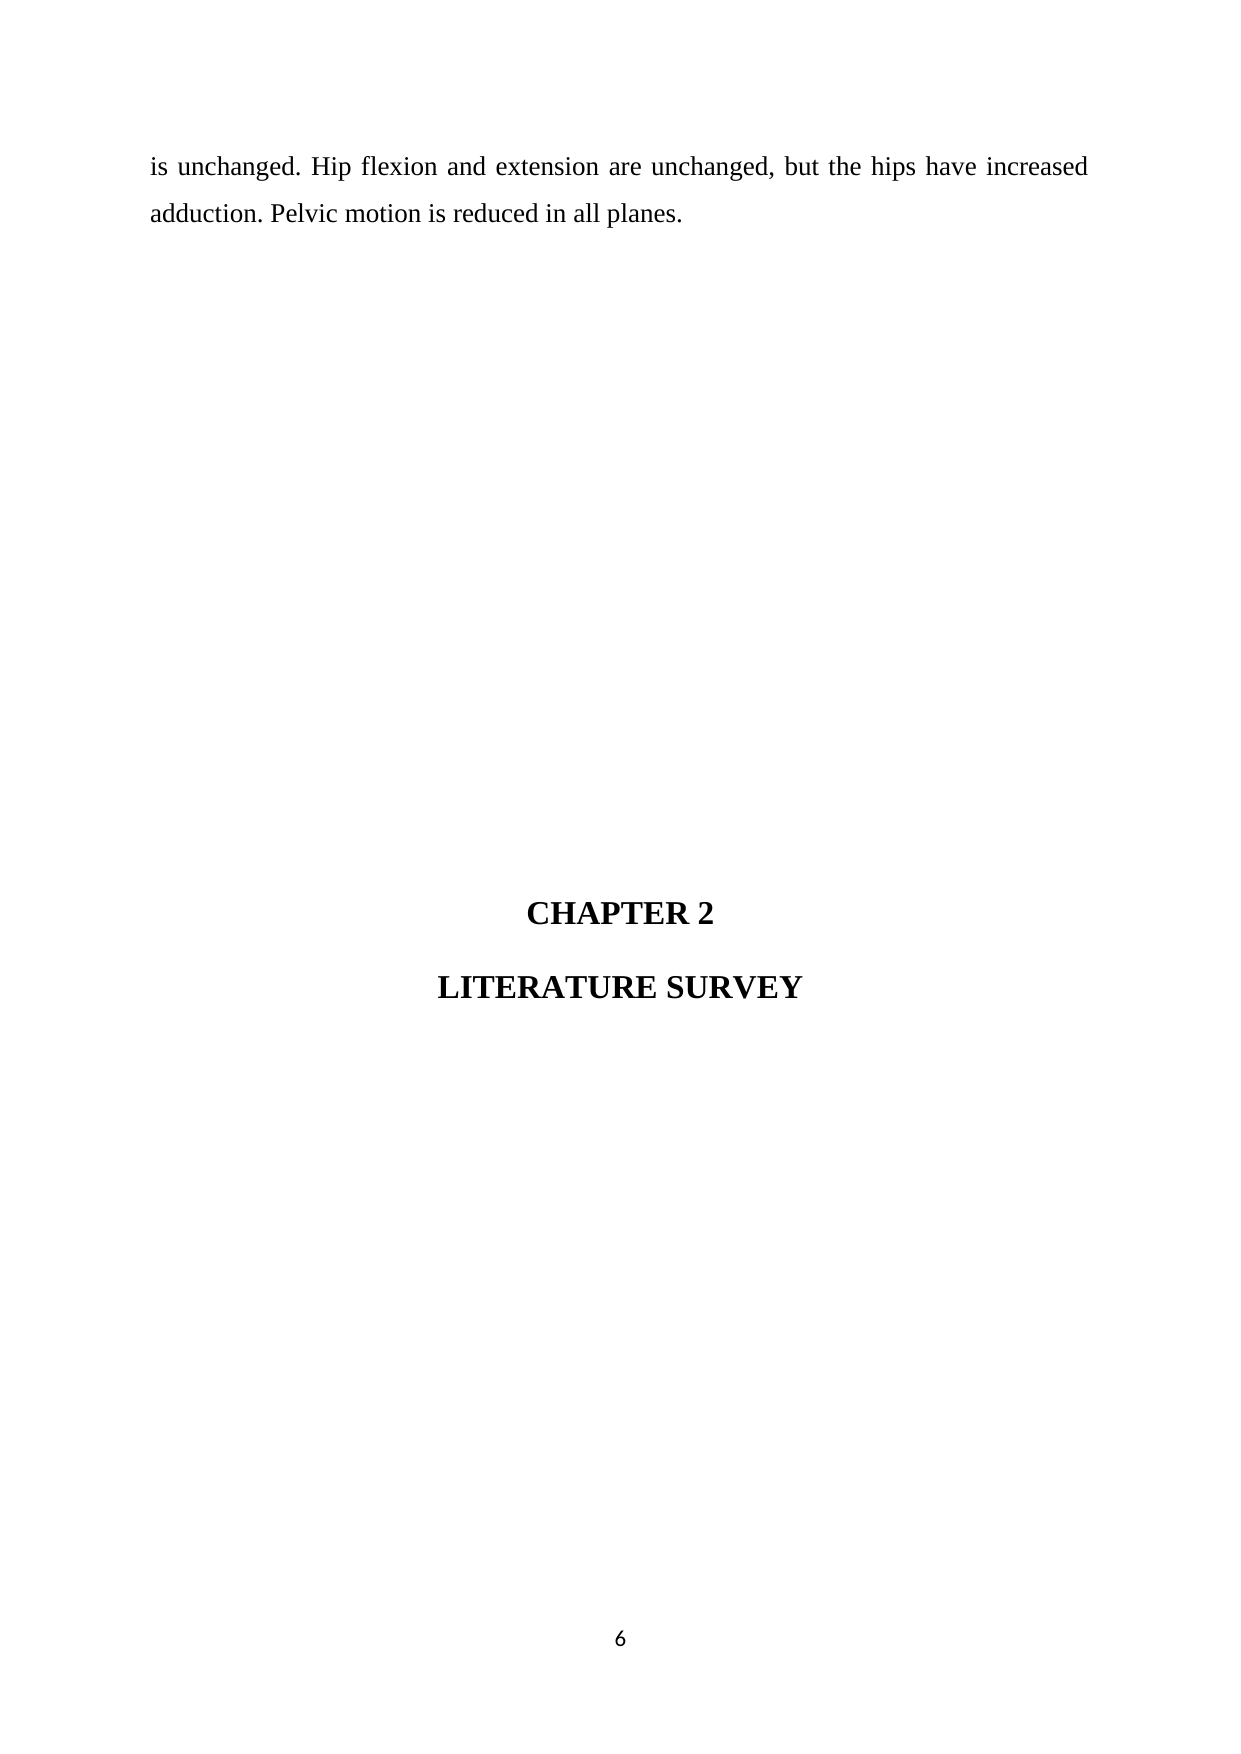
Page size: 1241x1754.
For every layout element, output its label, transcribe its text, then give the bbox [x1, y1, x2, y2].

text CHAPTER 2 [150, 893, 1090, 932]
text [150, 150, 1090, 228]
text LITERATURE SURVEY [150, 967, 1090, 1006]
